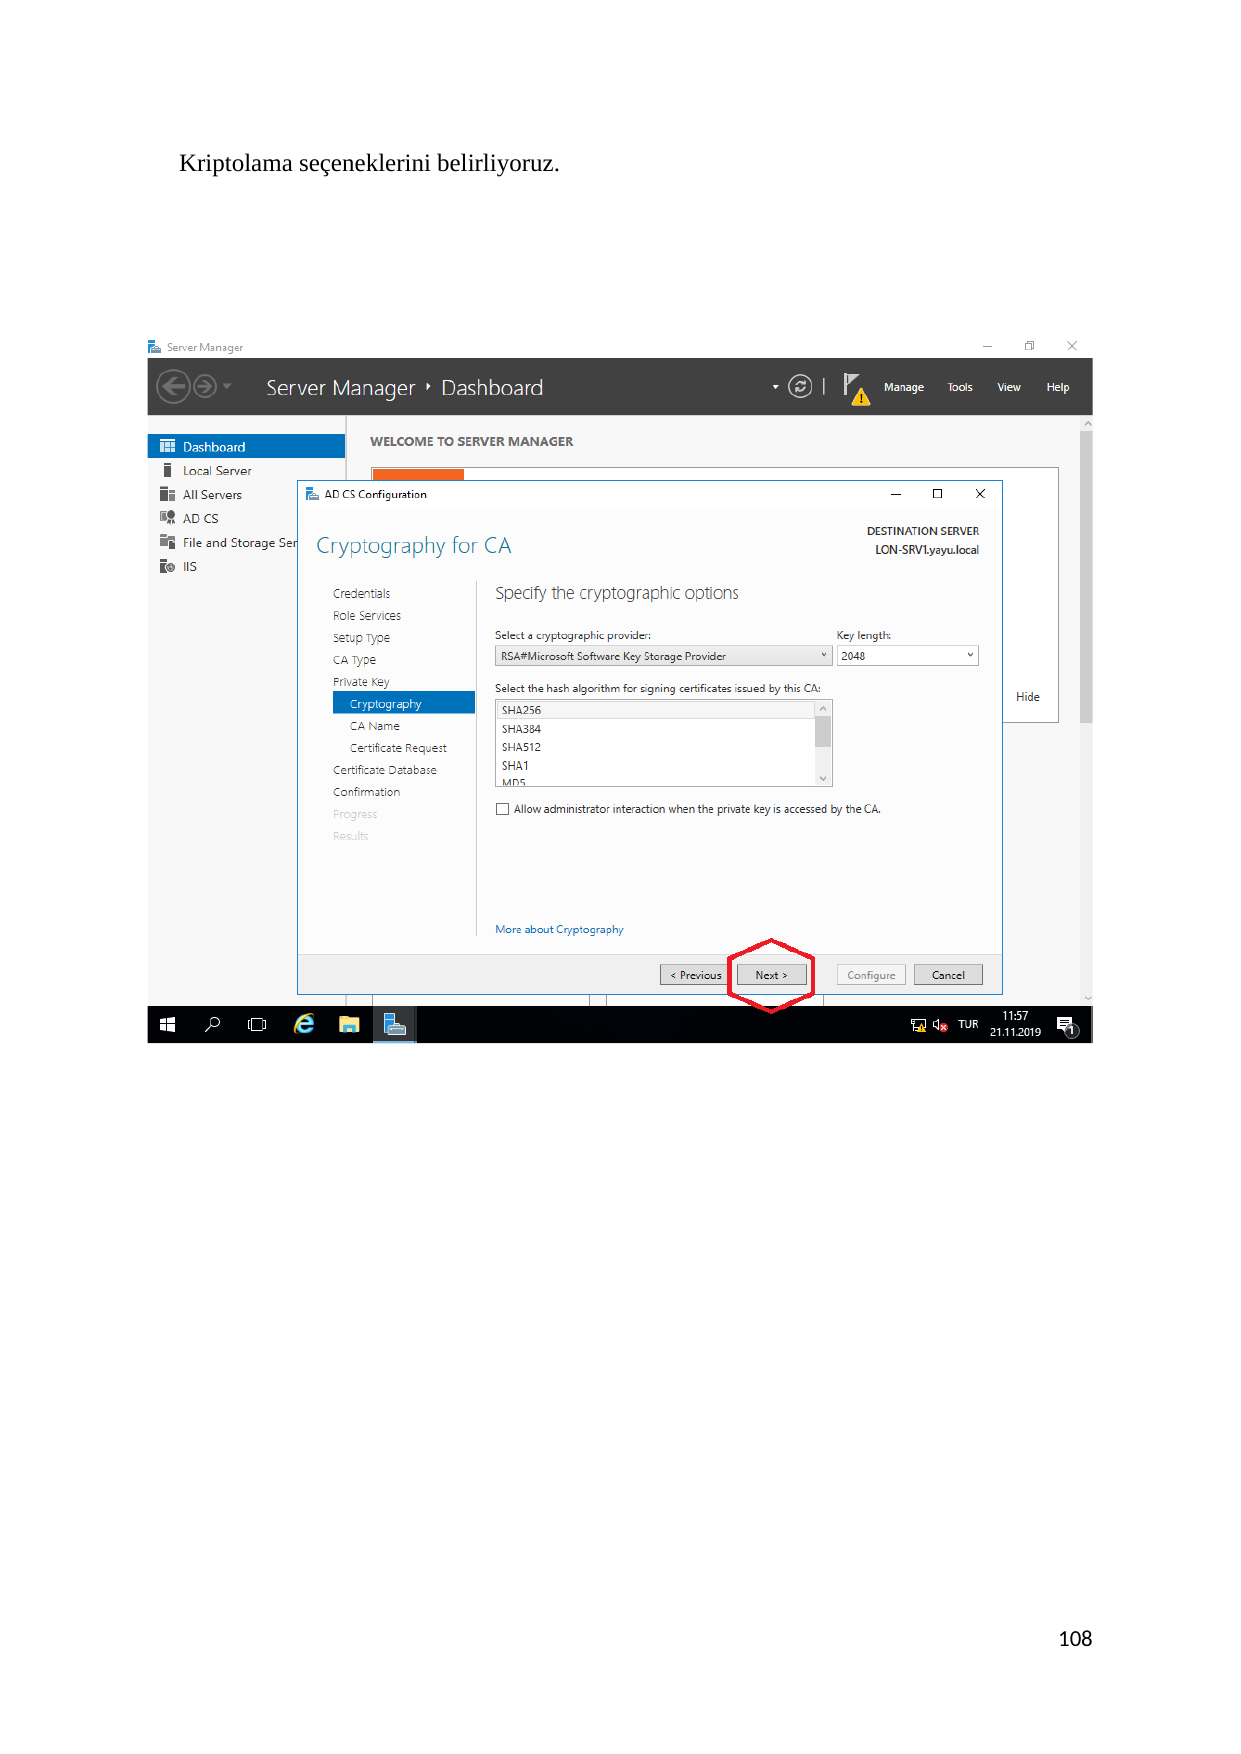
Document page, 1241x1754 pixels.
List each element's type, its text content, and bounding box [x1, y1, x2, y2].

picture [147, 338, 1093, 1044]
text Kriptolama seçeneklerini belirliyoruz. [148, 148, 1093, 176]
